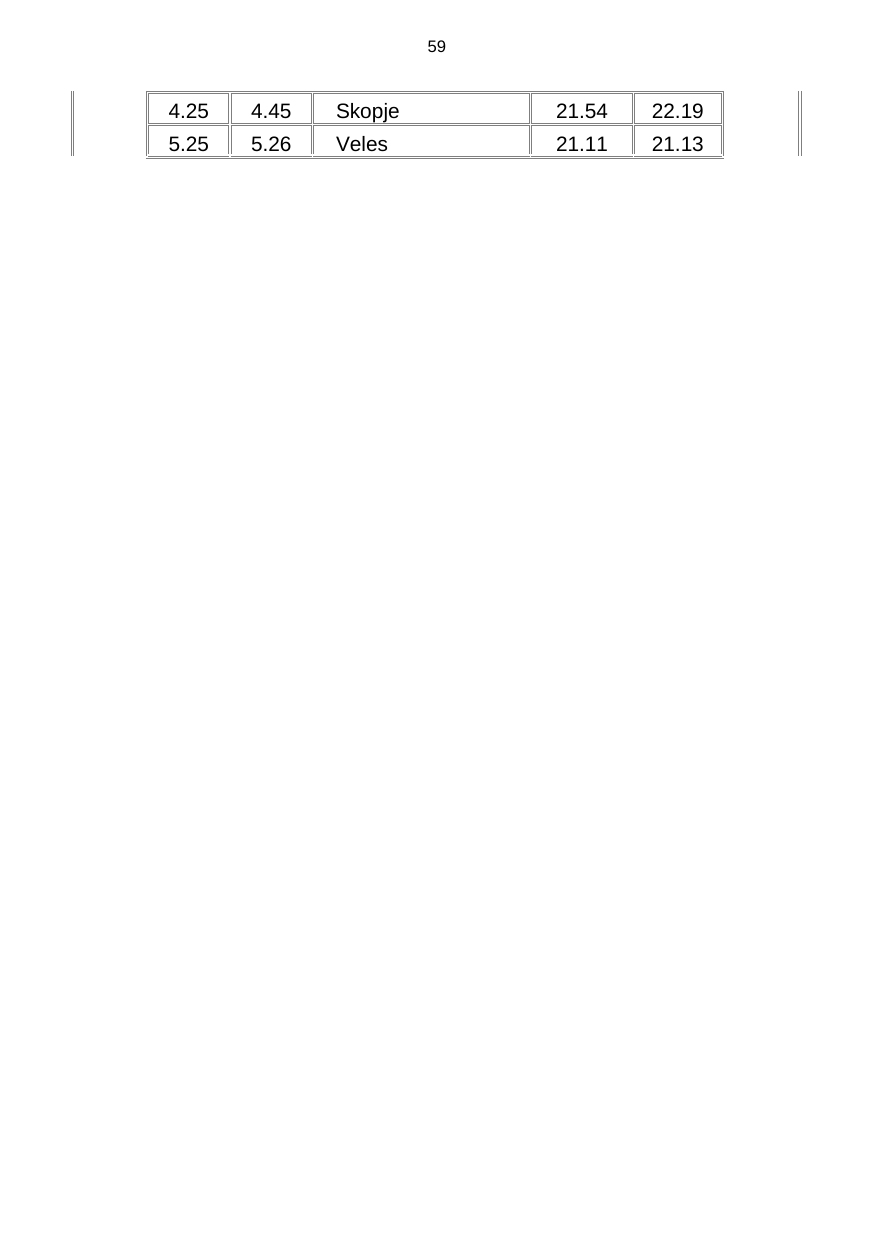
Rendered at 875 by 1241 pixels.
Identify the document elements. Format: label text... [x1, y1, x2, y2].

table_cell 21.13 [634, 126, 722, 156]
table_cell 4.25 [149, 94, 228, 123]
table_cell Skopje [314, 94, 529, 123]
table_cell 21.54 [532, 94, 632, 123]
table_cell 4.45 [232, 94, 311, 123]
table_cell 5.25 [148, 123, 230, 156]
table_cell Veles [313, 126, 530, 156]
table_cell 22.19 [635, 94, 721, 123]
table_cell 5.26 [230, 126, 312, 156]
table_cell 21.11 [530, 126, 633, 156]
